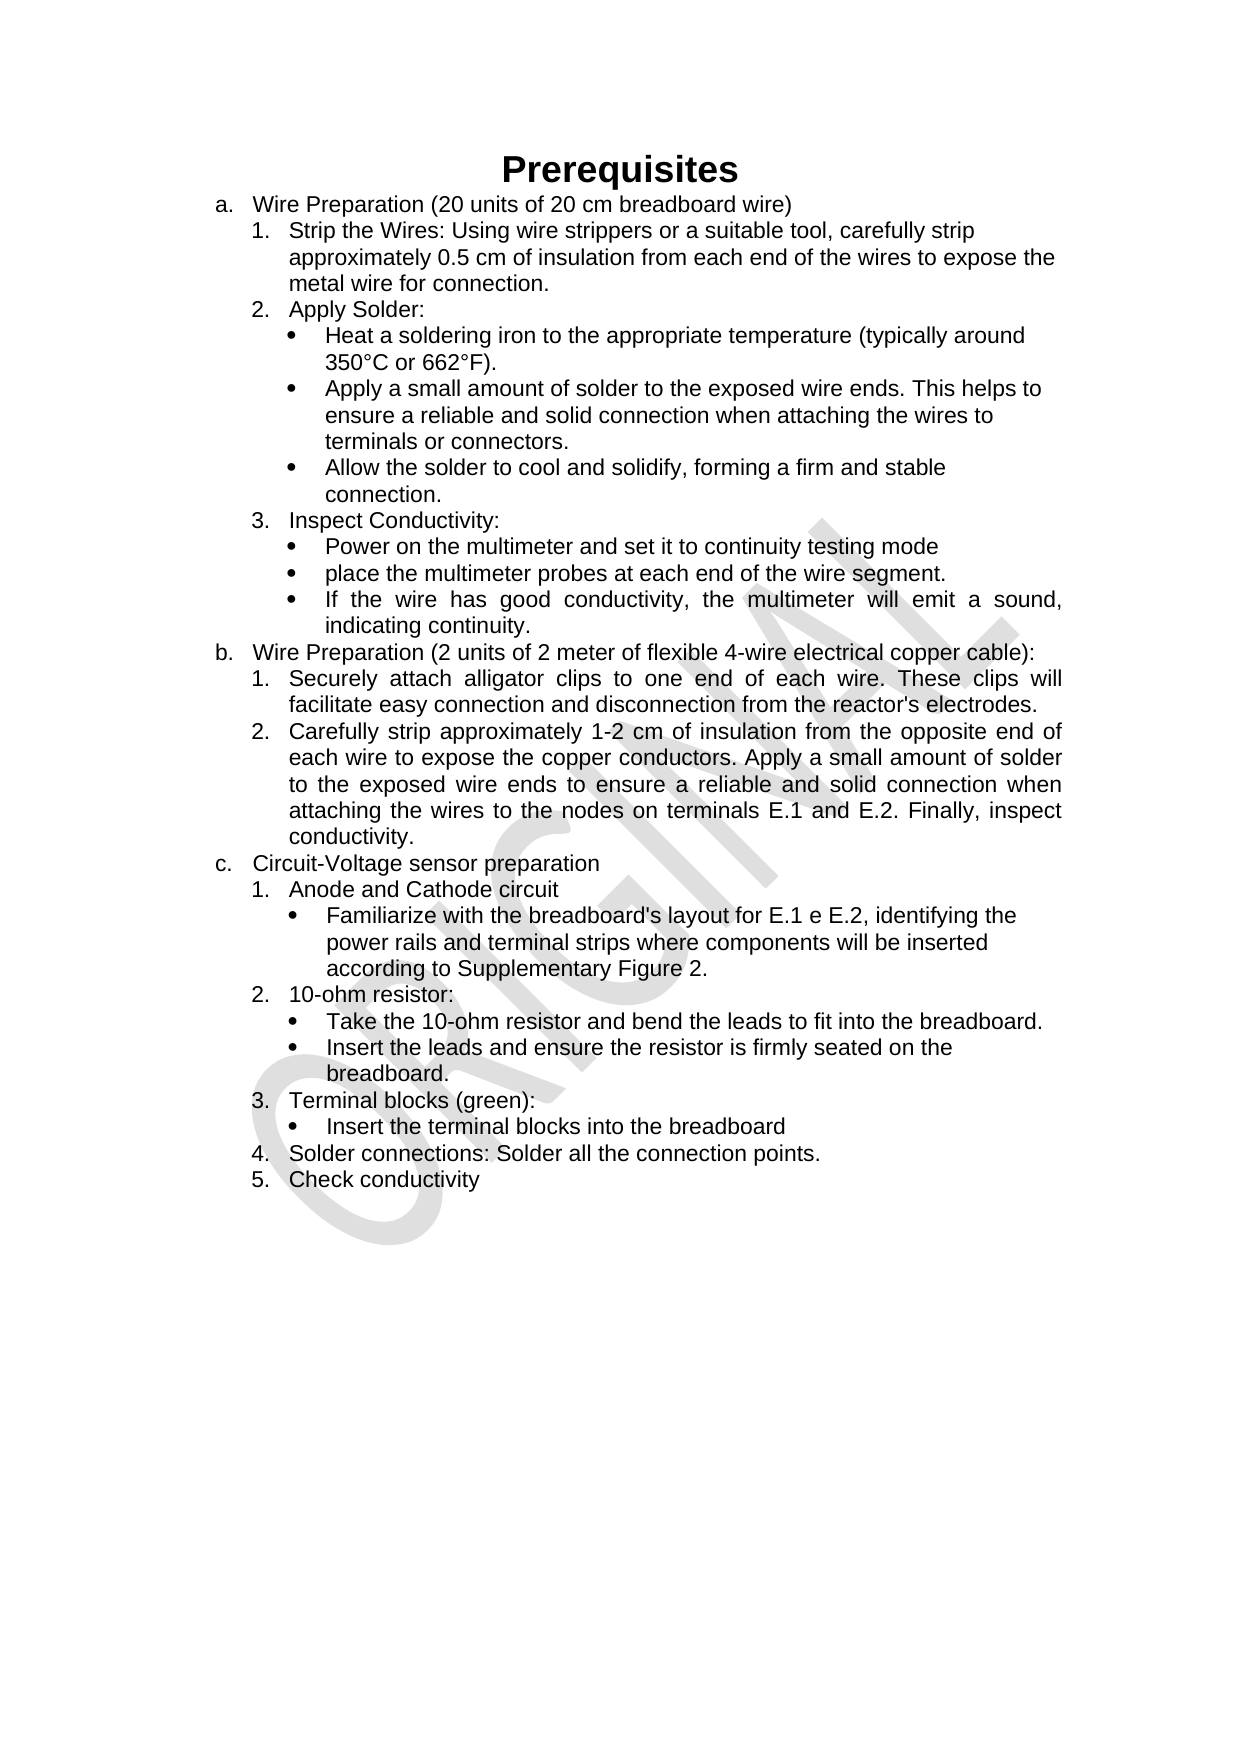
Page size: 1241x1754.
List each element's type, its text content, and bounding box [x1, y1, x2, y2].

list place the multimeter probes at each end of the wire segment. [287, 560, 1063, 586]
list Circuit-Voltage sensor preparation [215, 849, 1063, 876]
list Apply Solder: [251, 296, 1063, 322]
list Insert the leads and ensure the resistor is firmly seated on the breadboard. [288, 1034, 1063, 1087]
list Anode and Cathode circuit [251, 876, 1063, 902]
list Familiarize with the breadboard's layout for E.1 e E.2, identifying the power rails and terminal strips where components will be inserted according to Supplementary Figure 2. [288, 902, 1063, 981]
list If the wire has good conductivity, the multimeter will emit a sound, indicating continuity. [287, 586, 1063, 639]
subtitle Prerequisites [177, 148, 1063, 191]
list Securely attach alligator clips to one end of each wire. These clips will facilitate easy connection and disconnection from the reactor's electrodes. [251, 665, 1063, 718]
list Wire Preparation (20 units of 20 cm breadboard wire) [215, 191, 1063, 217]
list 10-ohm resistor: [251, 981, 1063, 1008]
list Terminal blocks (green): [251, 1087, 1063, 1113]
list Carefully strip approximately 1-2 cm of insulation from the opposite end of each wire to expose the copper conductors. Apply a small amount of solder to the exposed wire ends to ensure a reliable and solid connection when attaching the wires to the nodes on terminals E.1 and E.2. Finally, inspect conductivity. [251, 718, 1063, 849]
list Wire Preparation (2 units of 2 meter of flexible 4-wire electrical copper cable): [215, 639, 1063, 665]
list Solder connections: Solder all the connection points. [251, 1139, 1063, 1166]
list Insert the terminal blocks into the breadboard [288, 1113, 1063, 1139]
list Allow the solder to cool and solidify, forming a firm and stable connection. [287, 454, 1063, 507]
list Check conductivity [251, 1166, 1063, 1192]
list Apply a small amount of solder to the exposed wire ends. This helps to ensure a reliable and solid connection when attaching the wires to terminals or connectors. [287, 375, 1063, 454]
list Power on the multimeter and set it to continuity testing mode [287, 533, 1063, 560]
list Heat a soldering iron to the appropriate temperature (typically around 350°C or 662°F). [287, 322, 1063, 375]
list Strip the Wires: Using wire strippers or a suitable tool, carefully strip approximately 0.5 cm of insulation from each end of the wires to expose the metal wire for connection. [251, 217, 1063, 296]
list Inspect Conductivity: [251, 507, 1063, 533]
list Take the 10-ohm resistor and bend the leads to fit into the breadboard. [288, 1008, 1063, 1034]
